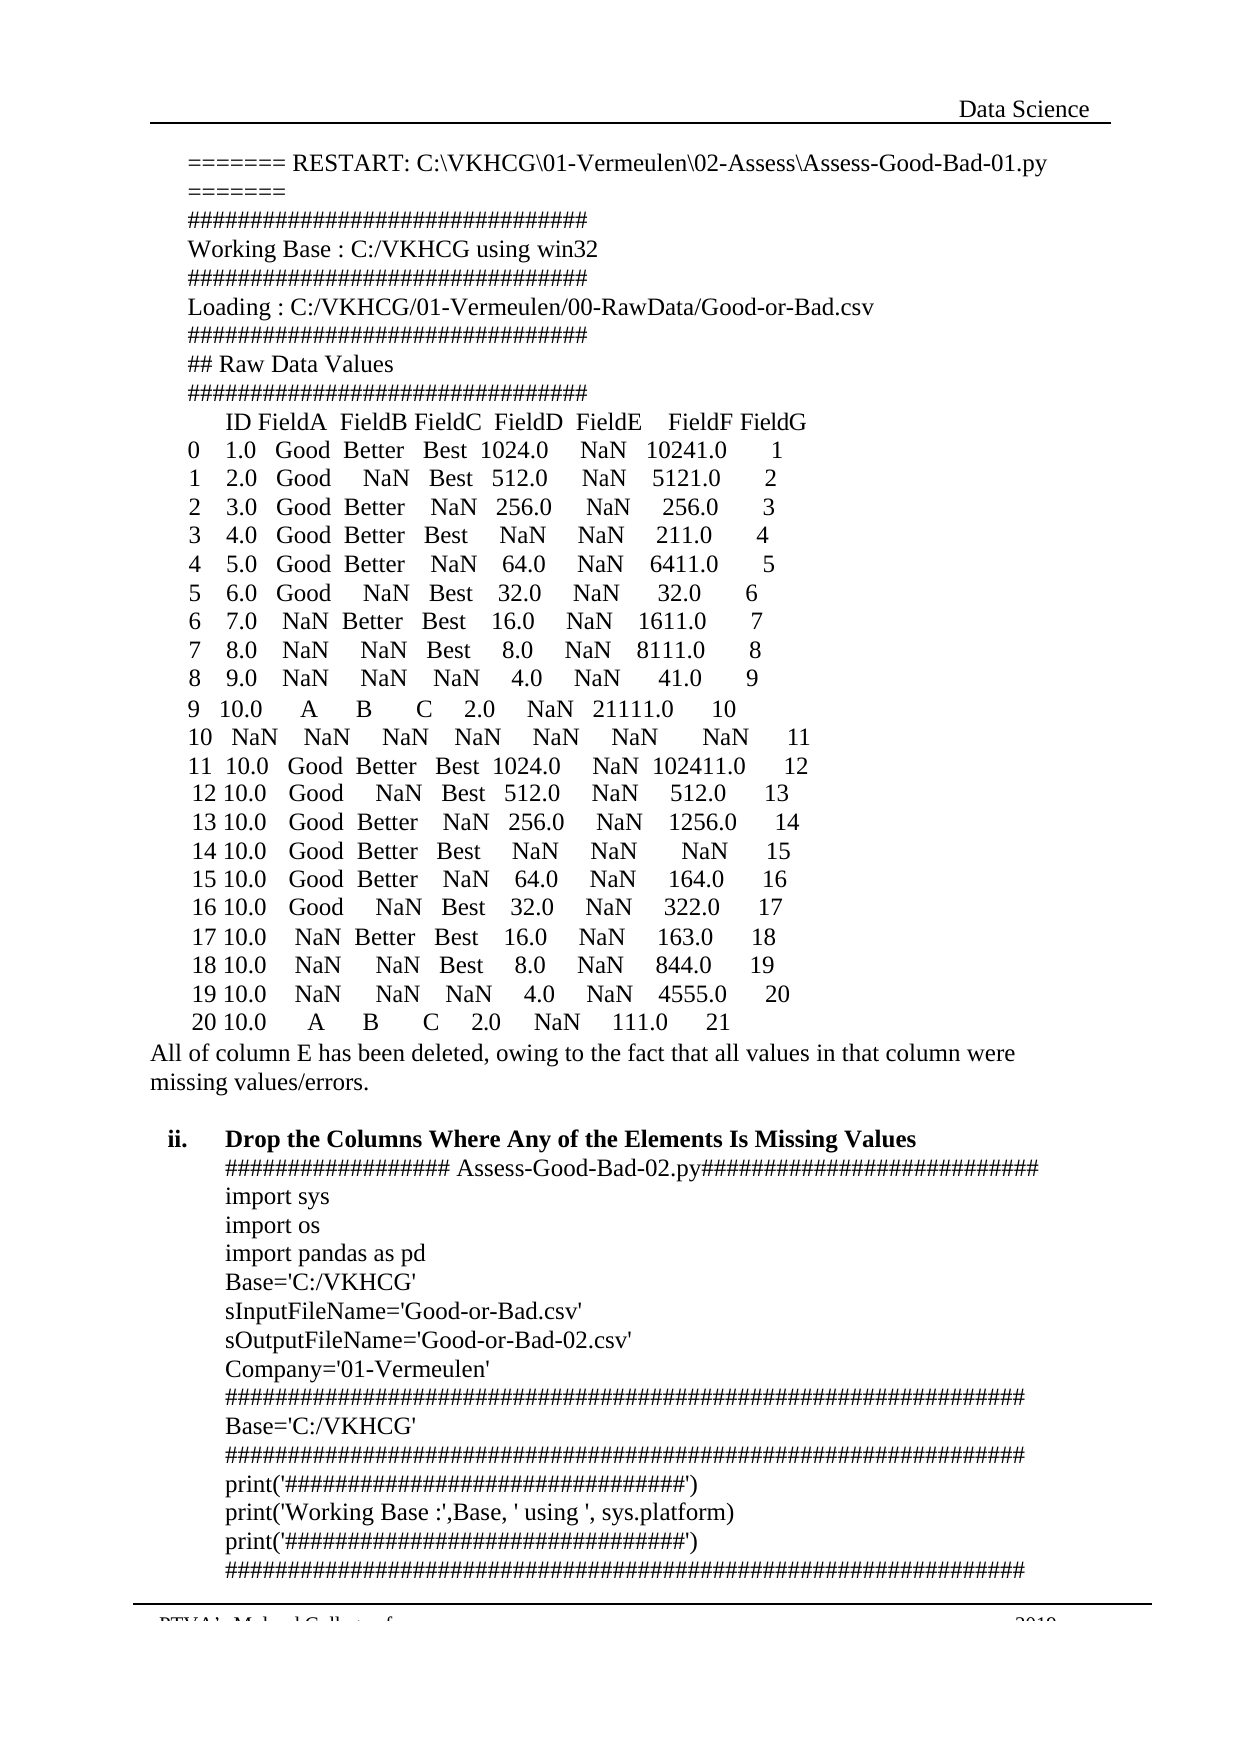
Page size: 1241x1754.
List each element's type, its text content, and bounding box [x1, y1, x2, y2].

text ======= RESTART: C:\VKHCG\01-Vermeulen\02-Assess\Assess-Good-Bad-01.py [187, 148, 1203, 177]
text import os [225, 1210, 1203, 1238]
text ======= ################################ [187, 177, 590, 234]
text print('Working Base :',Base, ' using ', sys.platform) print('################################') ################################################################ [225, 1497, 1028, 1584]
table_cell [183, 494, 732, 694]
text ID FieldA FieldB FieldC FieldD FieldE FieldF FieldG 0 1.0 Good Better Best 1024.0 NaN 10241.0 1 [187, 407, 814, 464]
text sInputFileName='Good-or-Bad.csv' sOutputFileName='Good-or-Bad-02.csv' Company='01-Vermeulen' [225, 1296, 633, 1382]
text Loading : C:/VKHCG/01-Vermeulen/00-RawData/Good-or-Bad.csv ################################ [187, 292, 877, 349]
text ## Raw Data Values ################################ [187, 349, 590, 407]
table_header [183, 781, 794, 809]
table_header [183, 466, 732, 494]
text import pandas as pd Base='C:/VKHCG' [225, 1238, 428, 1296]
list Drop the Columns Where Any of the Elements Is Missing Values ################## Assess-Good-Bad-02.py########################### import sys [167, 1125, 1040, 1210]
text ################################################################ Base='C:/VKHCG' ################################################################ print('################################') [225, 1382, 1028, 1497]
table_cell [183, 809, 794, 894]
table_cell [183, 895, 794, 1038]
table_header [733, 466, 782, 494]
text 10 NaN NaN NaN NaN NaN NaN NaN 11 11 10.0 Good Better Best 1024.0 NaN 102411.0 12 [187, 722, 813, 780]
text Working Base : C:/VKHCG using win32 ################################ [187, 234, 956, 292]
text All of column E has been deleted, owing to the fact that all values in that column were missing values/errors. [150, 1038, 1091, 1096]
text 9 10.0 A B C 2.0 NaN 21111.0 10 [187, 694, 1203, 722]
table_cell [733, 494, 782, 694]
